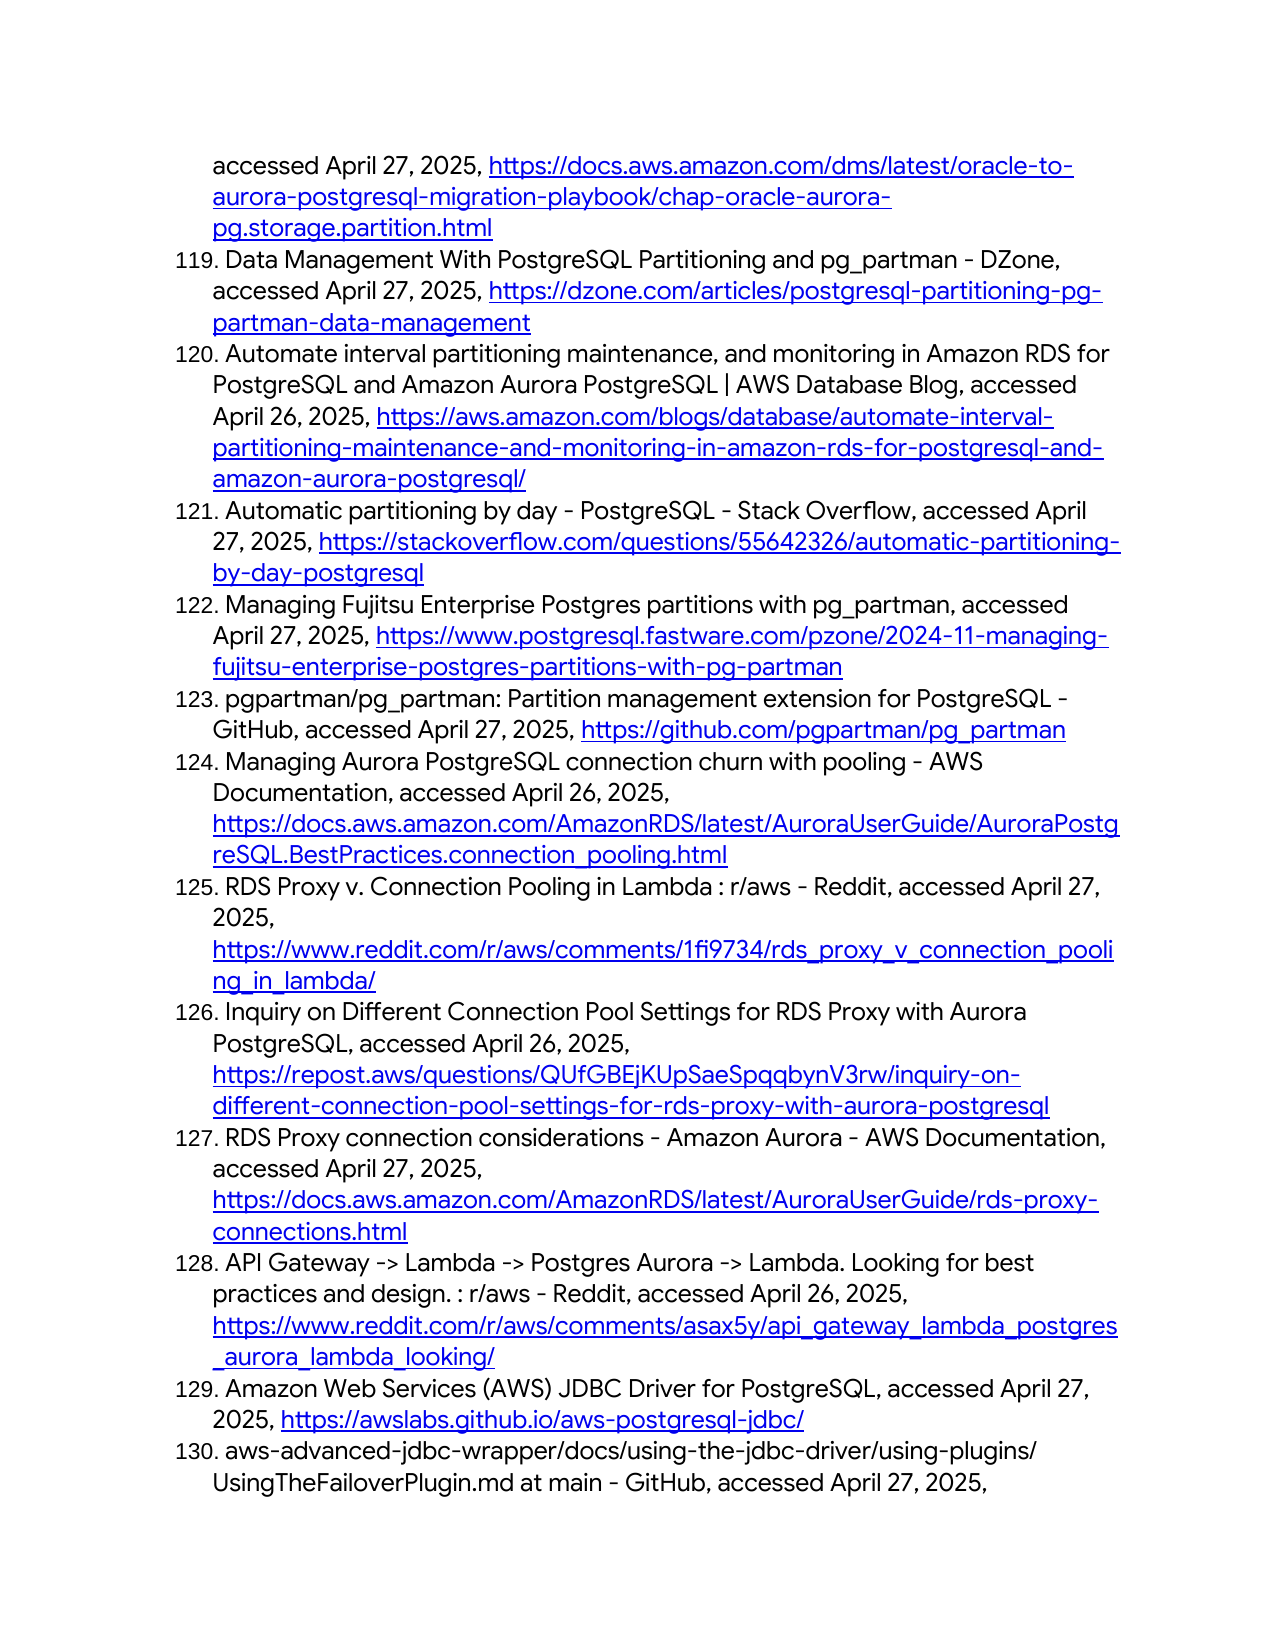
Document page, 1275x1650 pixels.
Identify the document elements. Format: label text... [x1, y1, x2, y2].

list RDS Proxy connection considerations - Amazon Aurora - AWS Documentation, accessed April 27, 2025, https://docs.aws.amazon.com/AmazonRDS/latest/AuroraUserGuide/rds-proxy-connections.html [175, 1122, 1125, 1247]
list Automatic partitioning by day - PostgreSQL - Stack Overflow, accessed April 27, 2025, https://stackoverflow.com/questions/55642326/automatic-partitioning-by-day-postgresql [175, 495, 1125, 589]
list API Gateway -> Lambda -> Postgres Aurora -> Lambda. Looking for best practices and design. : r/aws - Reddit, accessed April 26, 2025, https://www.reddit.com/r/aws/comments/asax5y/api_gateway_lambda_postgres_aurora_lambda_looking/ [175, 1247, 1125, 1373]
list Amazon Web Services (AWS) JDBC Driver for PostgreSQL, accessed April 27, 2025, https://awslabs.github.io/aws-postgresql-jdbc/ [175, 1373, 1125, 1436]
list Automate interval partitioning maintenance, and monitoring in Amazon RDS for PostgreSQL and Amazon Aurora PostgreSQL | AWS Database Blog, accessed April 26, 2025, https://aws.amazon.com/blogs/database/automate-interval-partitioning-maintenance-and-monitoring-in-amazon-rds-for-postgresql-and-amazon-aurora-postgresql/ [175, 338, 1125, 495]
list RDS Proxy v. Connection Pooling in Lambda : r/aws - Reddit, accessed April 27, 2025, https://www.reddit.com/r/aws/comments/1fi9734/rds_proxy_v_connection_pooling_in_lambda/ [175, 871, 1125, 997]
list Managing Fujitsu Enterprise Postgres partitions with pg_partman, accessed April 27, 2025, https://www.postgresql.fastware.com/pzone/2024-11-managing-fujitsu-enterprise-postgres-partitions-with-pg-partman [175, 589, 1125, 683]
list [175, 1436, 1125, 1498]
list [175, 150, 1125, 244]
list pgpartman/pg_partman: Partition management extension for PostgreSQL - GitHub, accessed April 27, 2025, https://github.com/pgpartman/pg_partman [175, 683, 1125, 746]
list Inquiry on Different Connection Pool Settings for RDS Proxy with Aurora PostgreSQL, accessed April 26, 2025, https://repost.aws/questions/QUfGBEjKUpSaeSpqqbynV3rw/inquiry-on-different-connection-pool-settings-for-rds-proxy-with-aurora-postgresql [175, 997, 1125, 1122]
list Managing Aurora PostgreSQL connection churn with pooling - AWS Documentation, accessed April 26, 2025, https://docs.aws.amazon.com/AmazonRDS/latest/AuroraUserGuide/AuroraPostgreSQL.BestPractices.connection_pooling.html [175, 746, 1125, 871]
list Data Management With PostgreSQL Partitioning and pg_partman - DZone, accessed April 27, 2025, https://dzone.com/articles/postgresql-partitioning-pg-partman-data-management [175, 244, 1125, 338]
